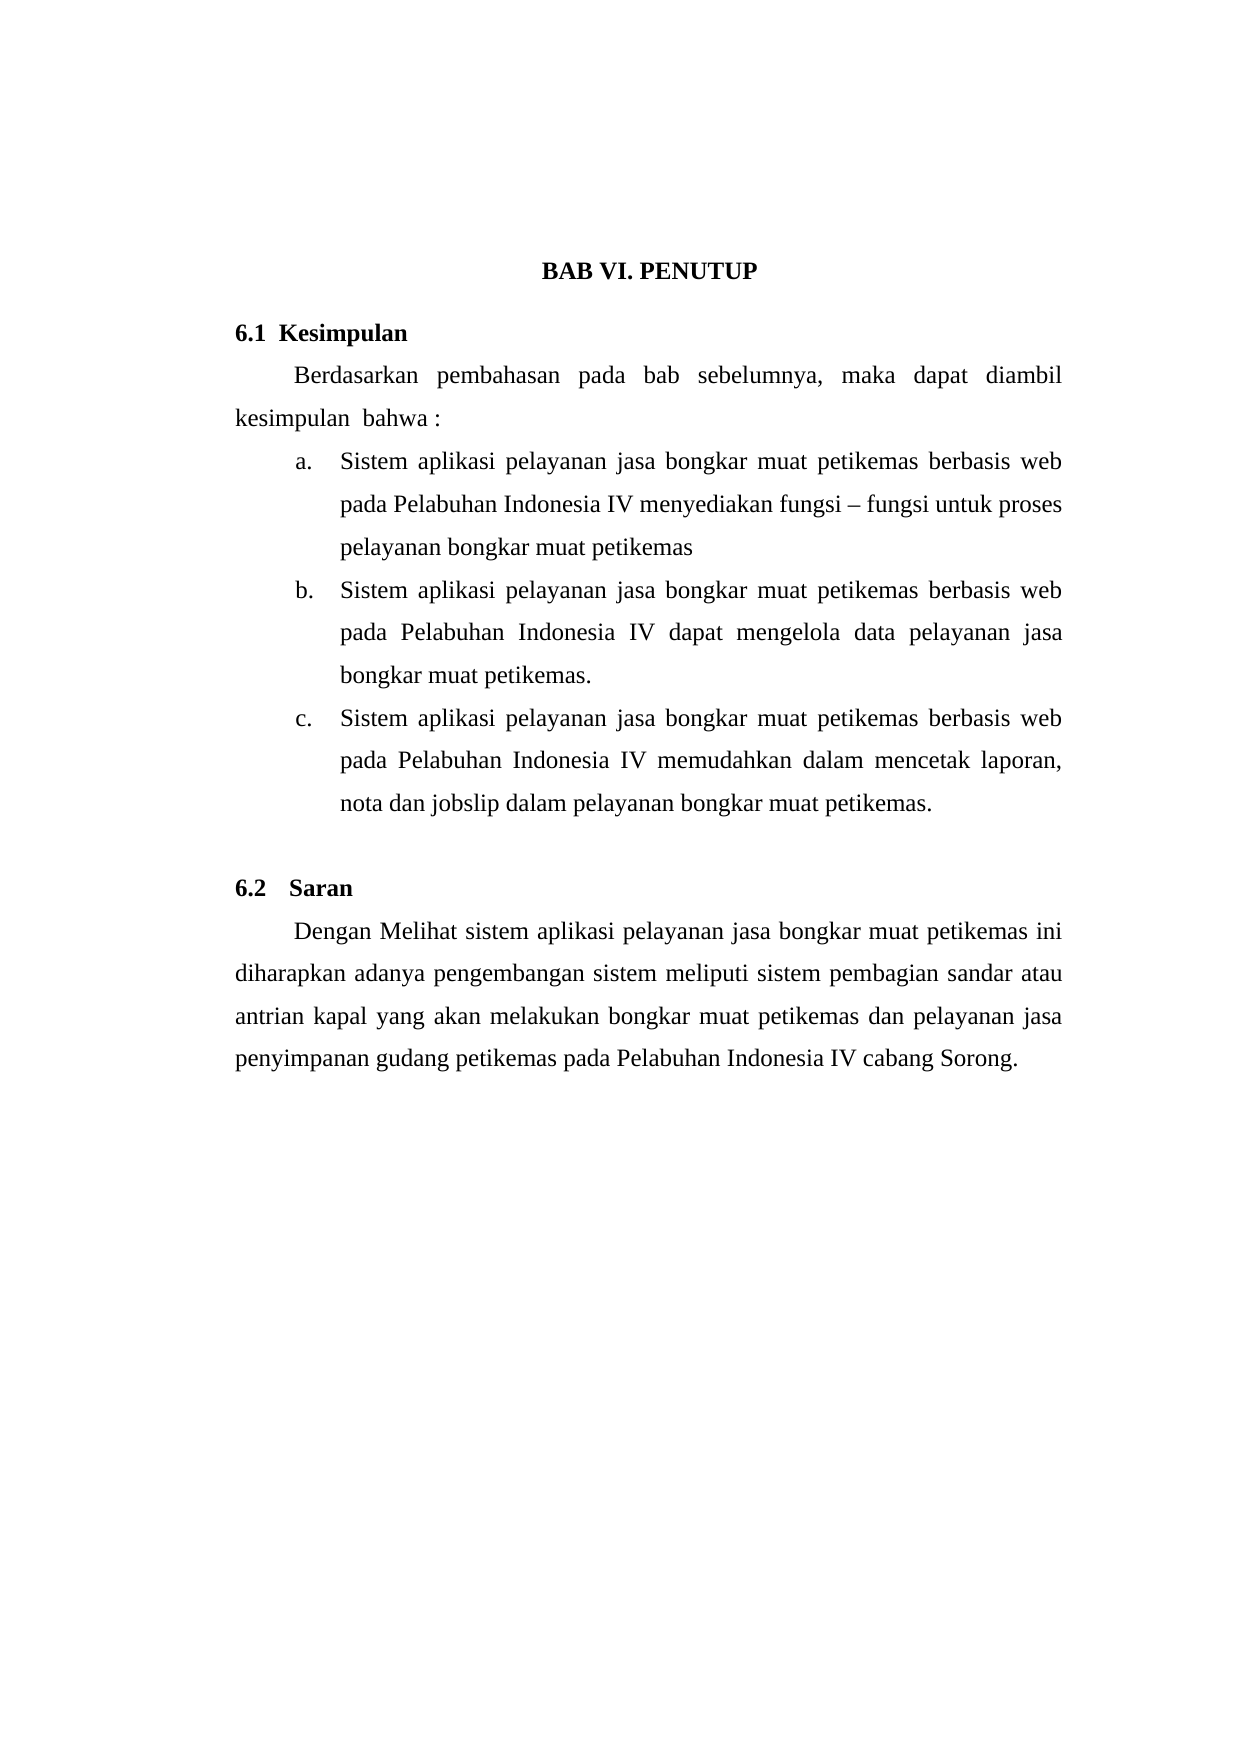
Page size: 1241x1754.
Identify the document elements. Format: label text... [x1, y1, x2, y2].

text BAB VI. PENUTUP [236, 256, 1063, 284]
text Dengan Melihat sistem aplikasi pelayanan jasa bongkar muat petikemas ini diharapkan adanya pengembangan sistem meliputi sistem pembagian sandar atau antrian kapal yang akan melakukan bongkar muat petikemas dan pelayanan jasa penyimpanan gudang petikemas pada Pelabuhan Indonesia IV cabang Sorong. [235, 916, 1063, 1072]
list Sistem aplikasi pelayanan jasa bongkar muat petikemas berbasis web pada Pelabuhan Indonesia IV dapat mengelola data pelayanan jasa bongkar muat petikemas. [295, 575, 1063, 689]
subtitle 6.2 Saran [235, 873, 1063, 902]
list Sistem aplikasi pelayanan jasa bongkar muat petikemas berbasis web pada Pelabuhan Indonesia IV memudahkan dalam mencetak laporan, nota dan jobslip dalam pelayanan bongkar muat petikemas. [295, 703, 1063, 816]
list Sistem aplikasi pelayanan jasa bongkar muat petikemas berbasis web pada Pelabuhan Indonesia IV menyediakan fungsi – fungsi untuk proses pelayanan bongkar muat petikemas [295, 446, 1063, 560]
text Berdasarkan pembahasan pada bab sebelumnya, maka dapat diambil kesimpulan bahwa : [235, 360, 1063, 432]
subtitle 6.1 Kesimpulan [235, 318, 1026, 347]
